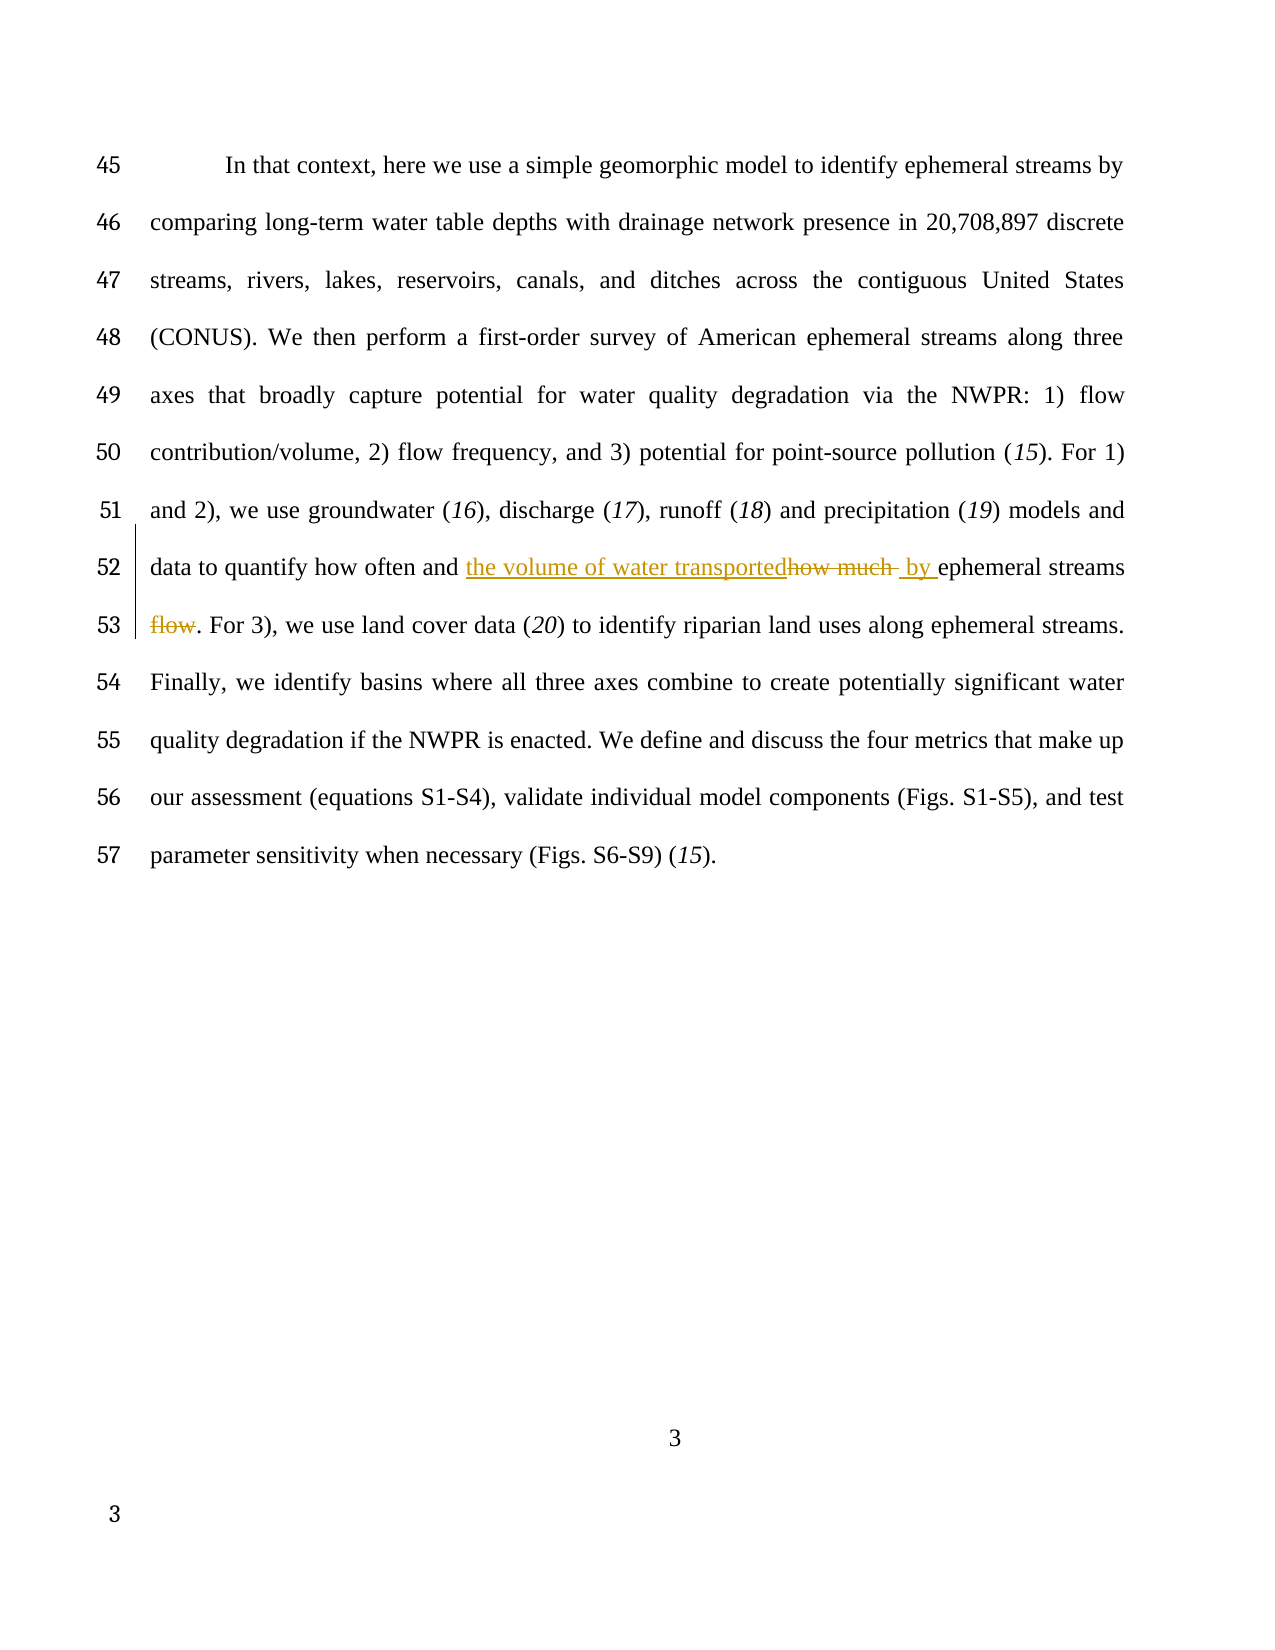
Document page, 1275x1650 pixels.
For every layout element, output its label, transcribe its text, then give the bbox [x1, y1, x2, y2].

text In that context, here we use a simple geomorphic model to identify ephemeral streams by comparing long-term water table depths with drainage network presence in 20,708,897 discrete streams, rivers, lakes, reservoirs, canals, and ditches across the contiguous United States (CONUS). We then perform a first-order survey of American ephemeral streams along three axes that broadly capture potential for water quality degradation via the NWPR: 1) flow contribution/volume, 2) flow frequency, and 3) potential for point-source pollution (15). For 1) and 2), we use groundwater (16), discharge (17), runoff (18) and precipitation (19) models and data to quantify how often and ephemeral streams. For 3), we use land cover data (20) to identify riparian land uses along ephemeral streams. Finally, we identify basins where all three axes combine to create potentially significant water quality degradation if the NWPR is enacted. We define and discuss the four metrics that make up our assessment (equations S1-S4), validate individual model components (Figs. S1-S5), and test parameter sensitivity when necessary (Figs. S6-S9) (15). [150, 150, 1125, 869]
